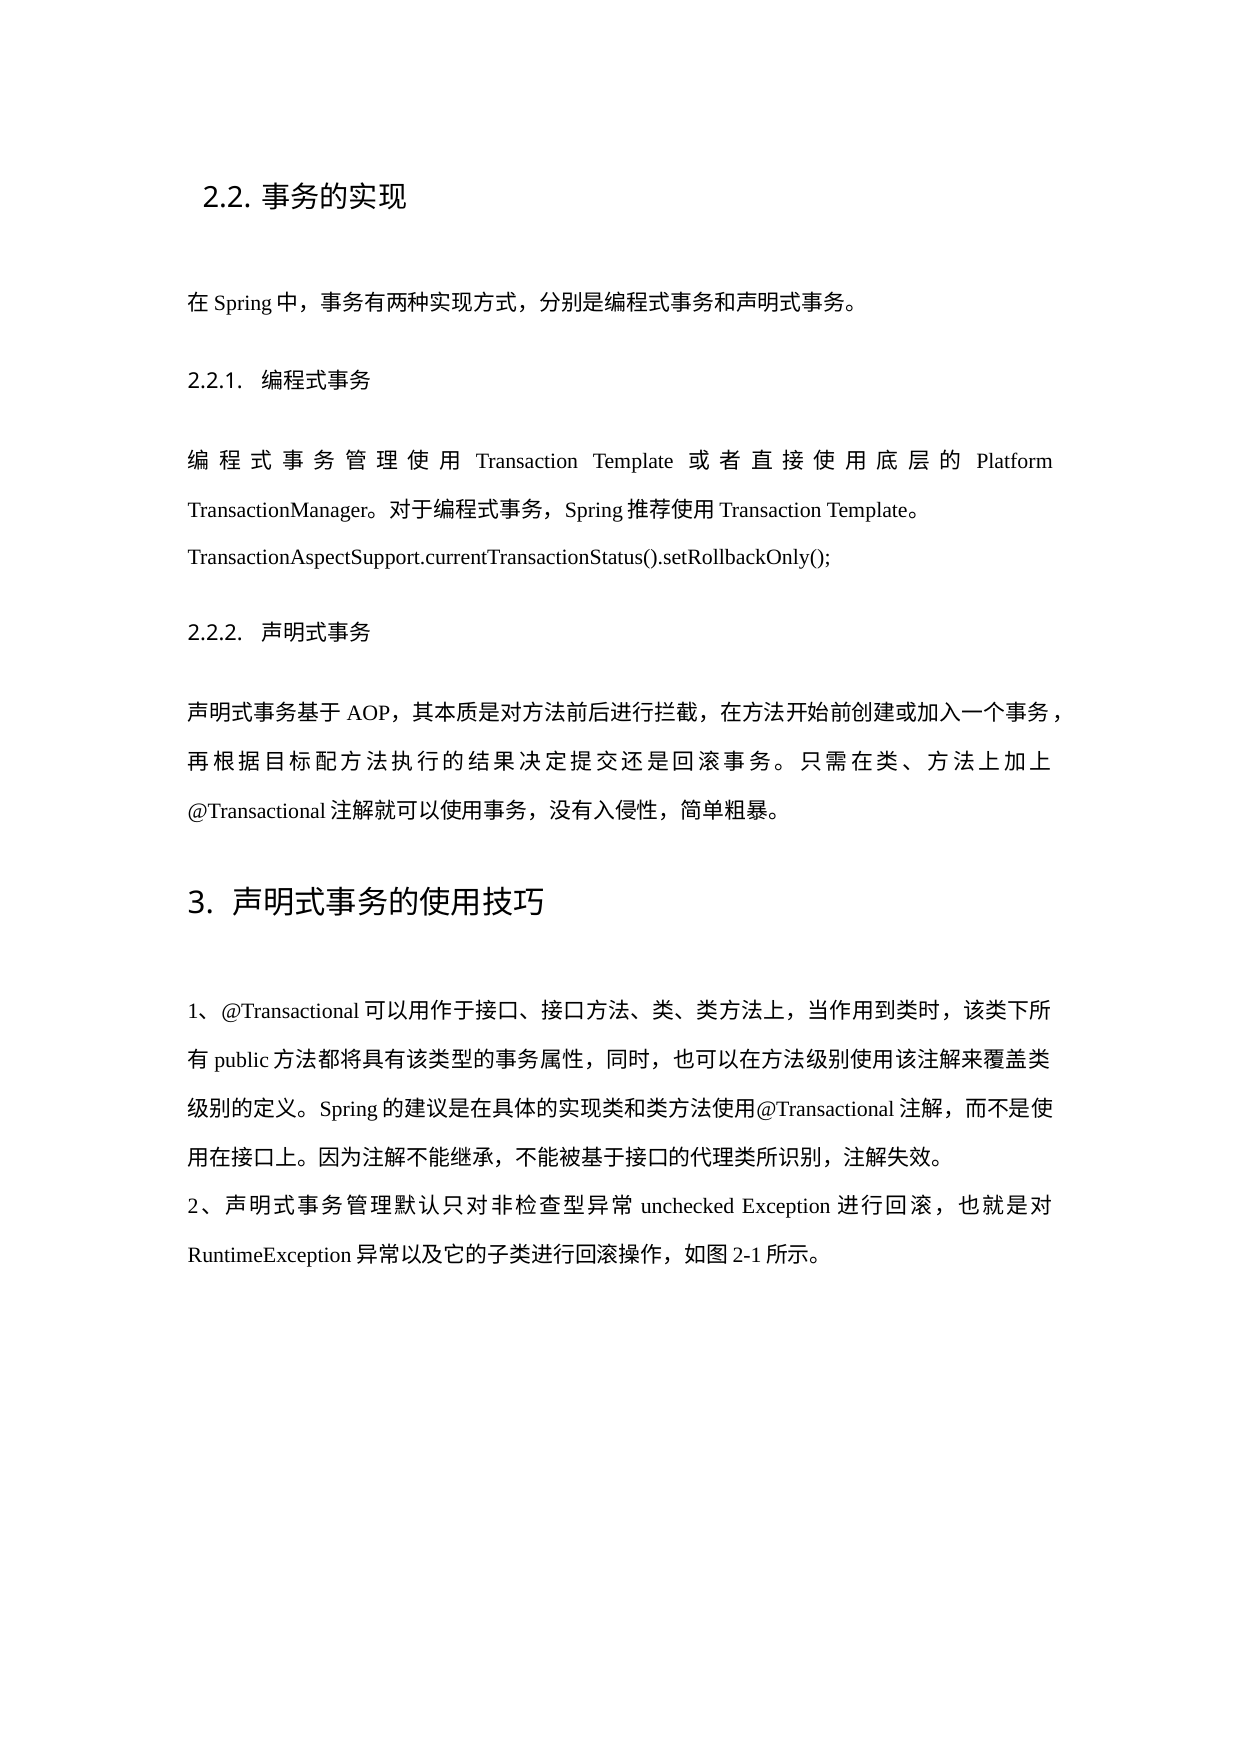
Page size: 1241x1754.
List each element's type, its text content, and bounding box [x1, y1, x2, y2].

text 2、声明式事务管理默认只对非检查型异常unchecked Exception进行回滚，也就是对RuntimeException异常以及它的子类进行回滚操作，如图2-1所示。 [187, 1187, 1053, 1269]
subtitle 事务的实现 [202, 162, 1053, 227]
text 在Spring中，事务有两种实现方式，分别是编程式事务和声明式事务。 [187, 285, 1053, 317]
subtitle 声明式事务的使用技巧 [187, 868, 1053, 933]
subtitle 声明式事务 [187, 614, 1053, 647]
subtitle 编程式事务 [187, 362, 1053, 395]
text 声明式事务基于AOP，其本质是对方法前后进行拦截，在方法开始前创建或加入一个事务，再根据目标配方法执行的结果决定提交还是回滚事务。只需在类、方法上加上@Transactional注解就可以使用事务，没有入侵性，简单粗暴。 [187, 695, 1053, 825]
text 1、@Transactional可以用作于接口、接口方法、类、类方法上，当作用到类时，该类下所有public方法都将具有该类型的事务属性，同时，也可以在方法级别使用该注解来覆盖类级别的定义。Spring的建议是在具体的实现类和类方法使用@Transactional注解，而不是使用在接口上。因为注解不能继承，不能被基于接口的代理类所识别，注解失效。 [187, 993, 1053, 1172]
text 编程式事务管理使用Transaction Template或者直接使用底层的Platform TransactionManager。对于编程式事务，Spring推荐使用Transaction Template。 [187, 443, 1053, 524]
text TransactionAspectSupport.currentTransactionStatus().setRollbackOnly(); [187, 540, 1053, 572]
